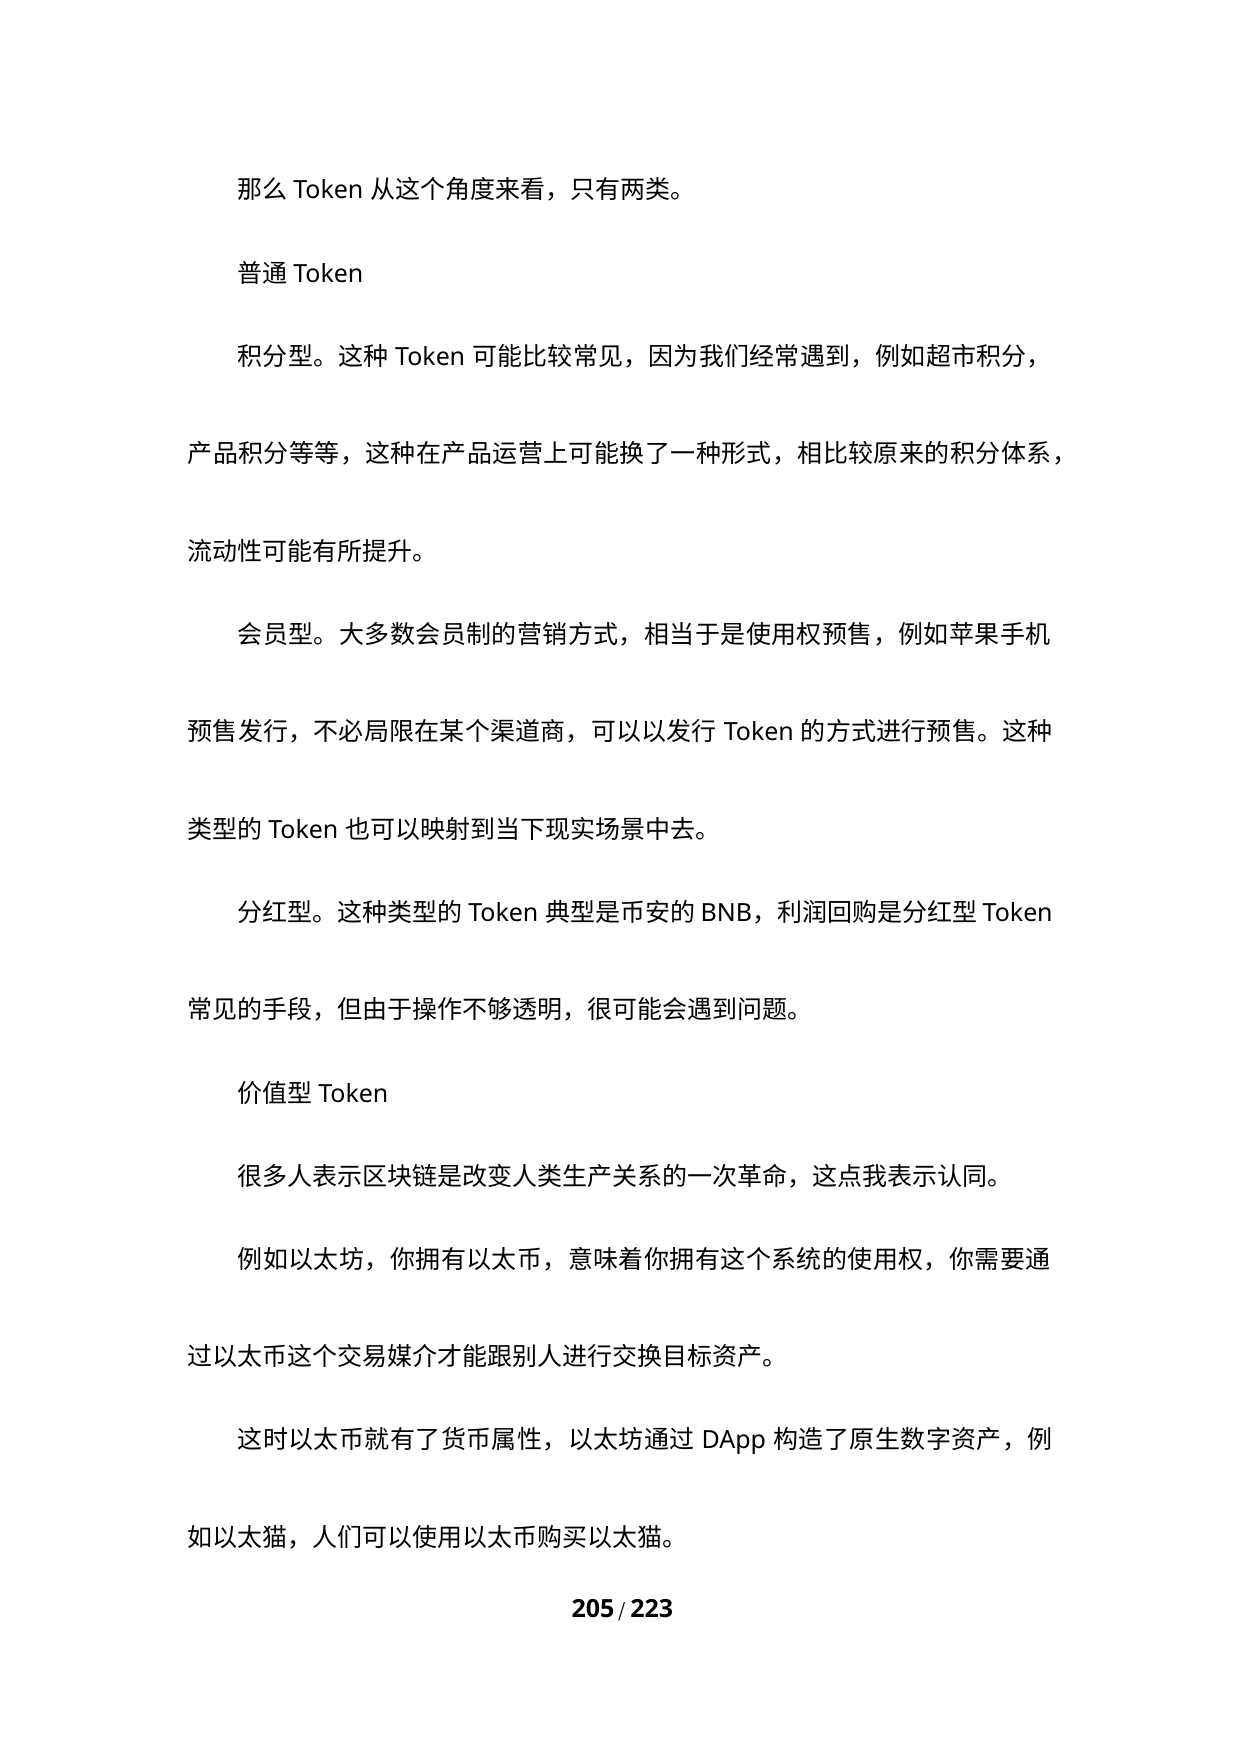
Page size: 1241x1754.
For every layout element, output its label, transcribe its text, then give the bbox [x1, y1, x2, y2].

text 会员型。大多数会员制的营销方式，相当于是使用权预售，例如苹果手机预售发行，不必局限在某个渠道商，可以以发行 Token 的方式进行预售。这种类型的 Token 也可以映射到当下现实场景中去。 [187, 600, 1053, 860]
text 分红型。这种类型的 Token 典型是币安的 BNB，利润回购是分红型 Token 常见的手段，但由于操作不够透明，很可能会遇到问题。 [187, 878, 1053, 1041]
text 很多人表示区块链是改变人类生产关系的一次革命，这点我表示认同。 [187, 1142, 1053, 1207]
text 价值型 Token [187, 1059, 1053, 1124]
text 这时以太币就有了货币属性，以太坊通过 DApp 构造了原生数字资产，例如以太猫，人们可以使用以太币购买以太猫。 [187, 1406, 1053, 1568]
text 例如以太坊，你拥有以太币，意味着你拥有这个系统的使用权，你需要通过以太币这个交易媒介才能跟别人进行交换目标资产。 [187, 1225, 1053, 1387]
text 普通 Token [187, 239, 1053, 304]
text 那么 Token 从这个角度来看，只有两类。 [187, 156, 1053, 221]
text 积分型。这种 Token 可能比较常见，因为我们经常遇到，例如超市积分，产品积分等等，这种在产品运营上可能换了一种形式，相比较原来的积分体系，流动性可能有所提升。 [187, 322, 1053, 582]
